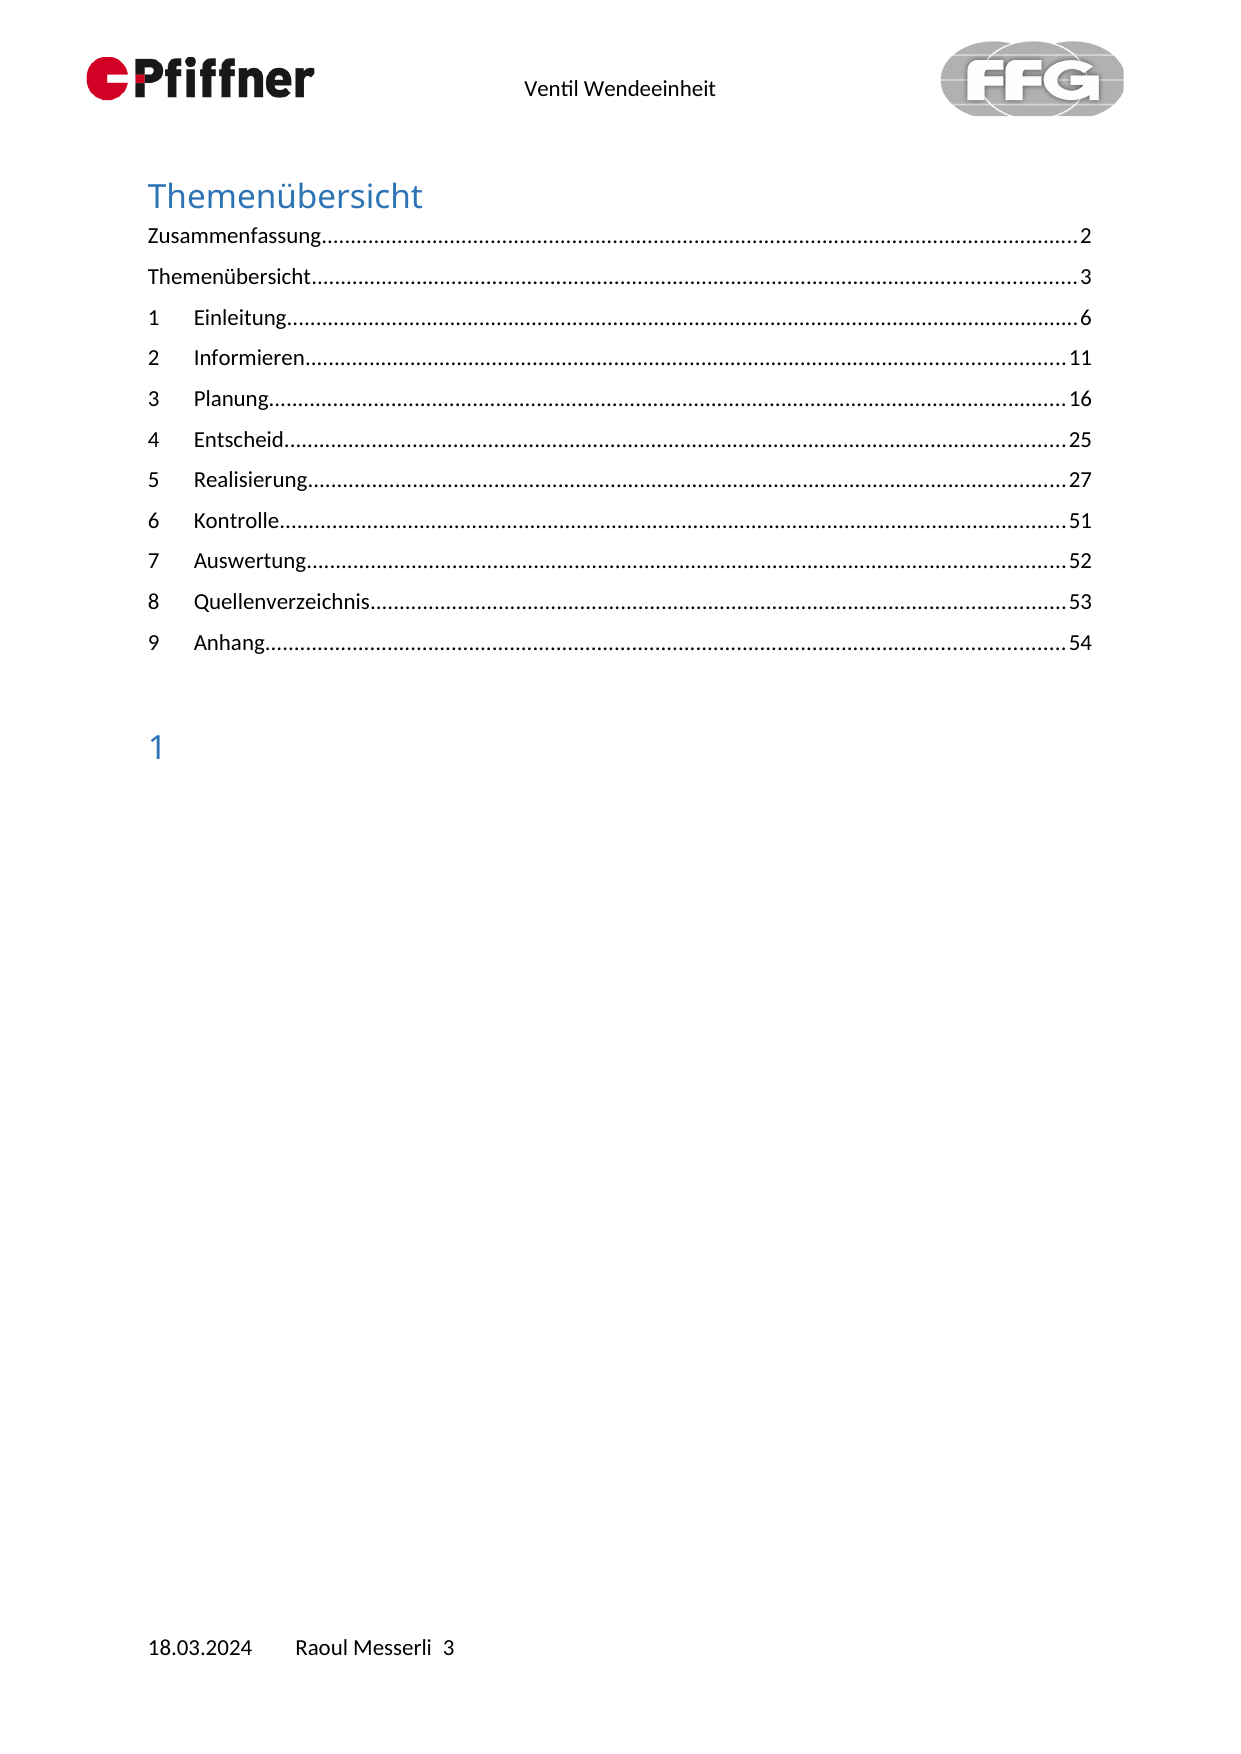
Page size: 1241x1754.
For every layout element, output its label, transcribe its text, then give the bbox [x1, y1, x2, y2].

text 1 Einleitung 6 [148, 303, 1092, 331]
text 9 Anhang 54 [148, 628, 1092, 656]
text 3 Planung 16 [148, 384, 1092, 412]
text 6 Kontrolle 51 [148, 506, 1092, 534]
text 7 Auswertung 52 [148, 547, 1092, 575]
text 2 Informieren 11 [148, 343, 1092, 372]
text 5 Realisierung 27 [148, 465, 1092, 493]
subtitle Themenübersicht [148, 173, 1092, 218]
text 4 Entscheid 25 [148, 425, 1092, 453]
picture [86, 57, 315, 101]
text 8 Quellenverzeichnis 53 [148, 587, 1092, 615]
text Themenübersicht 3 [148, 262, 1092, 290]
picture [939, 41, 1124, 116]
text Zusammenfassung 2 [148, 222, 1092, 250]
